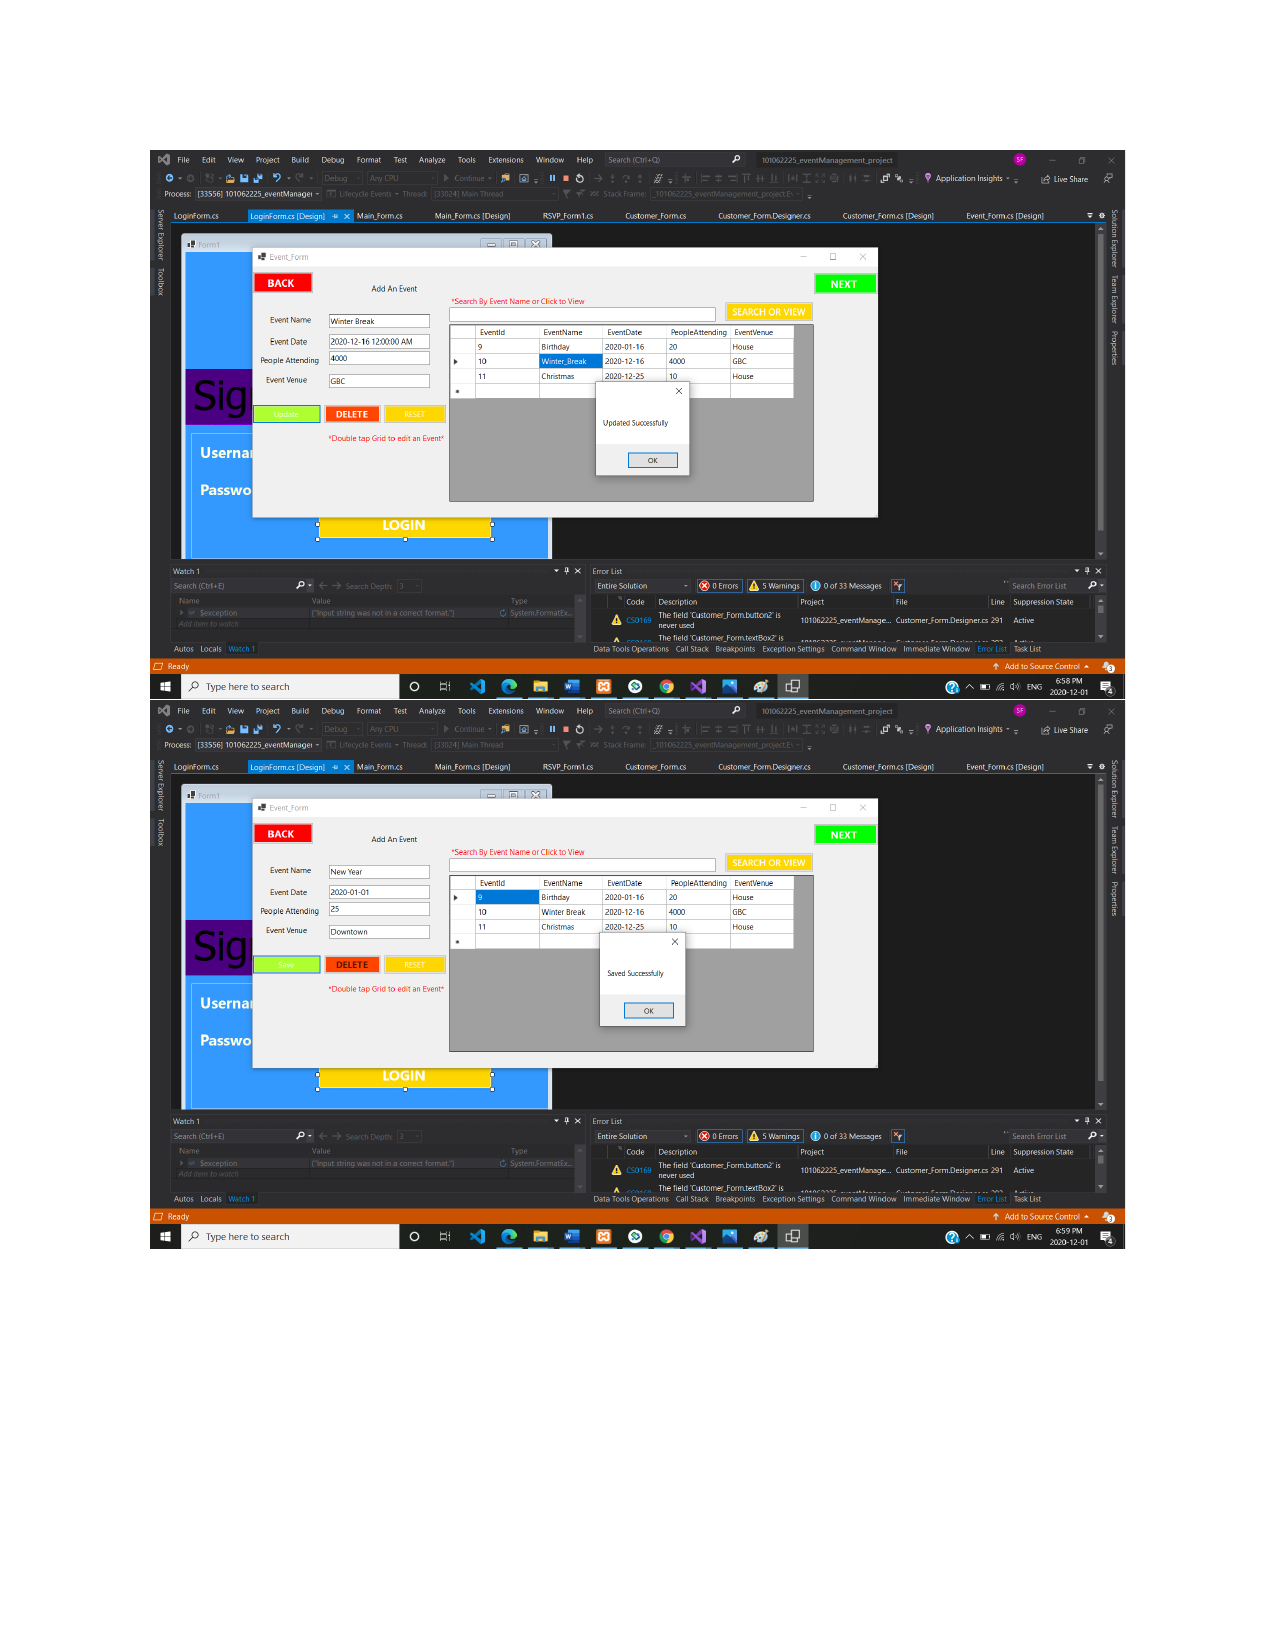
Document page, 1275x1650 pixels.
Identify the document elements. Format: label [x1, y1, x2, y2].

picture [150, 700, 1125, 1249]
picture [150, 150, 1125, 699]
